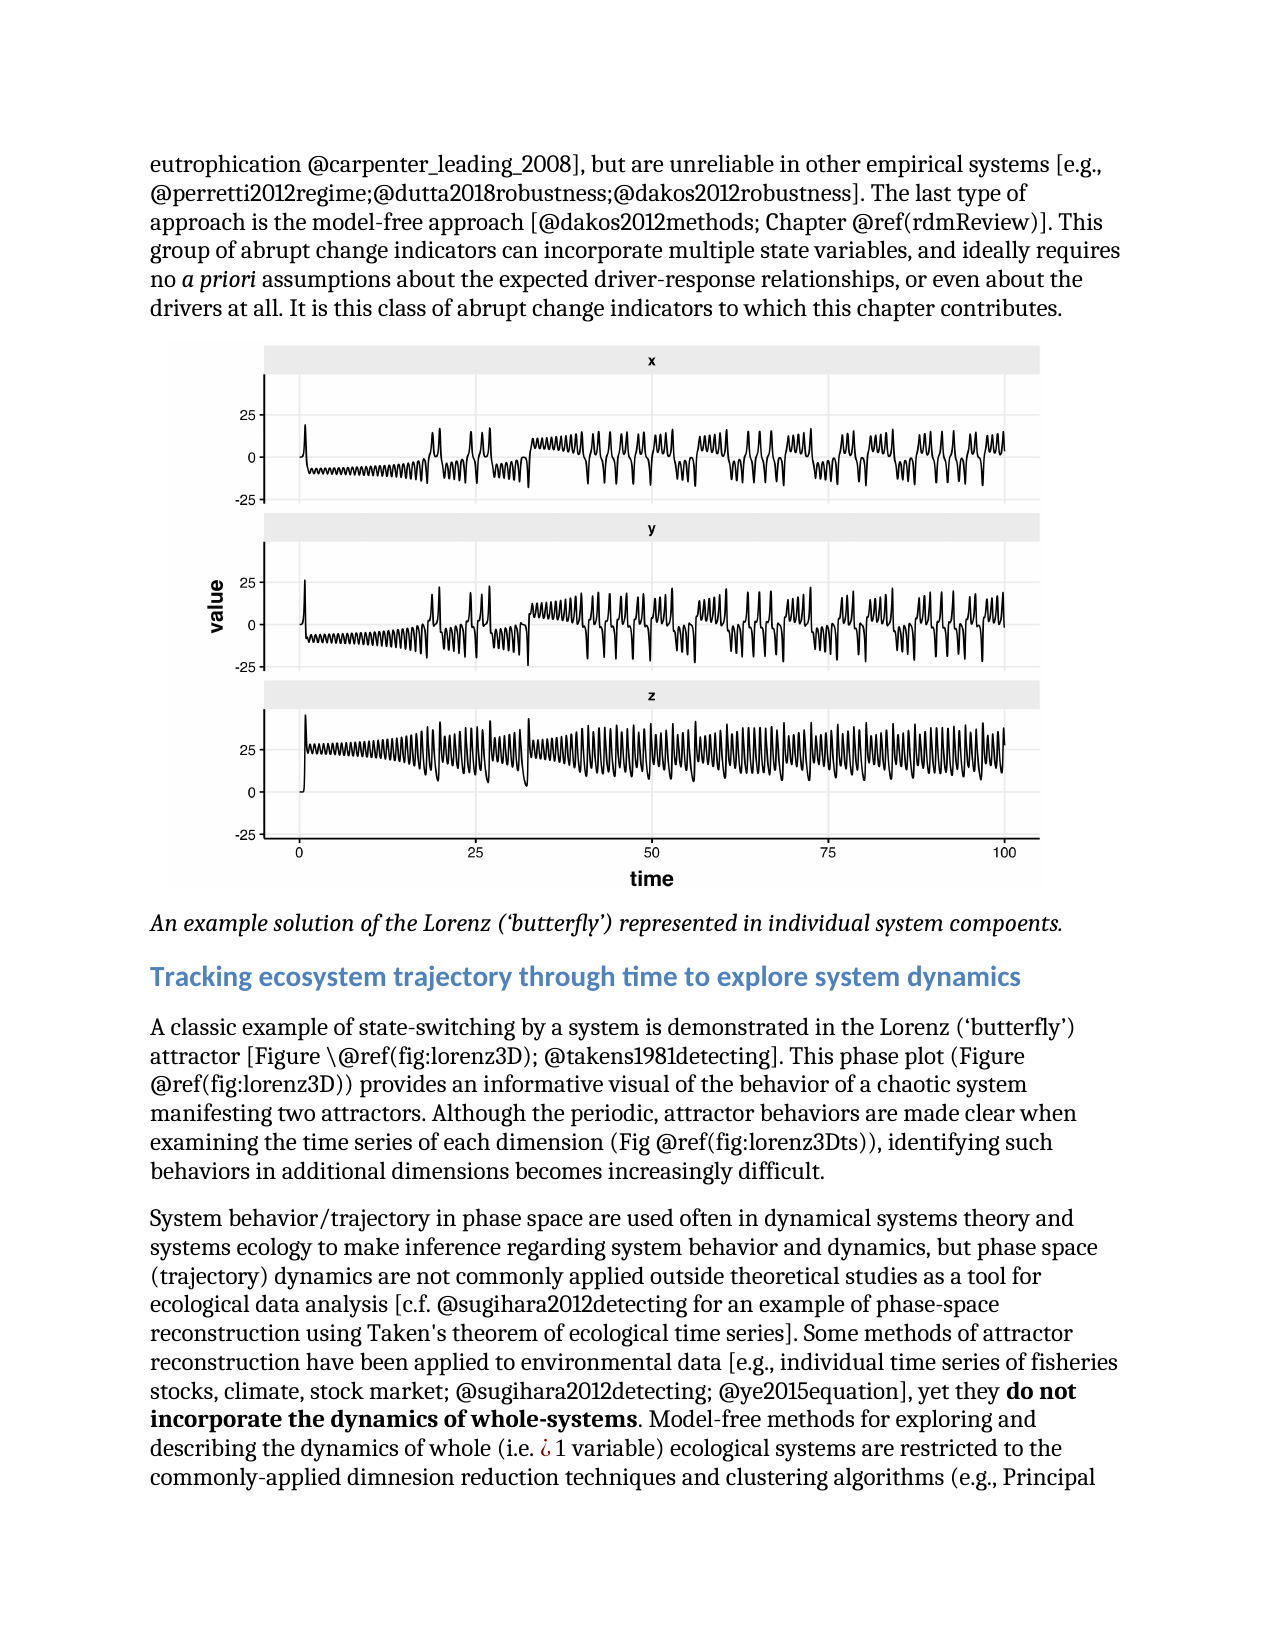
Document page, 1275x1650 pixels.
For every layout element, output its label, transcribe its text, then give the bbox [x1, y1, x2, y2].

subtitle Tracking ecosystem trajectory through time to explore system dynamics [150, 958, 1125, 994]
text A classic example of state-switching by a system is demonstrated in the Lorenz (‘butterfly’) attractor [Figure \@ref(fig:lorenz3D); @takens1981detecting]. This phase plot (Figure @ref(fig:lorenz3D)) provides an informative visual of the behavior of a chaotic system manifesting two attractors. Although the periodic, attractor behaviors are made clear when examining the time series of each dimension (Fig @ref(fig:lorenz3Dts)), identifying such behaviors in additional dimensions becomes increasingly difficult. [150, 1013, 1125, 1185]
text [150, 150, 1125, 322]
picture [168, 341, 1044, 889]
text An example solution of the Lorenz (‘butterfly’) represented in individual system compoents. [150, 909, 1125, 938]
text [150, 1204, 1125, 1492]
